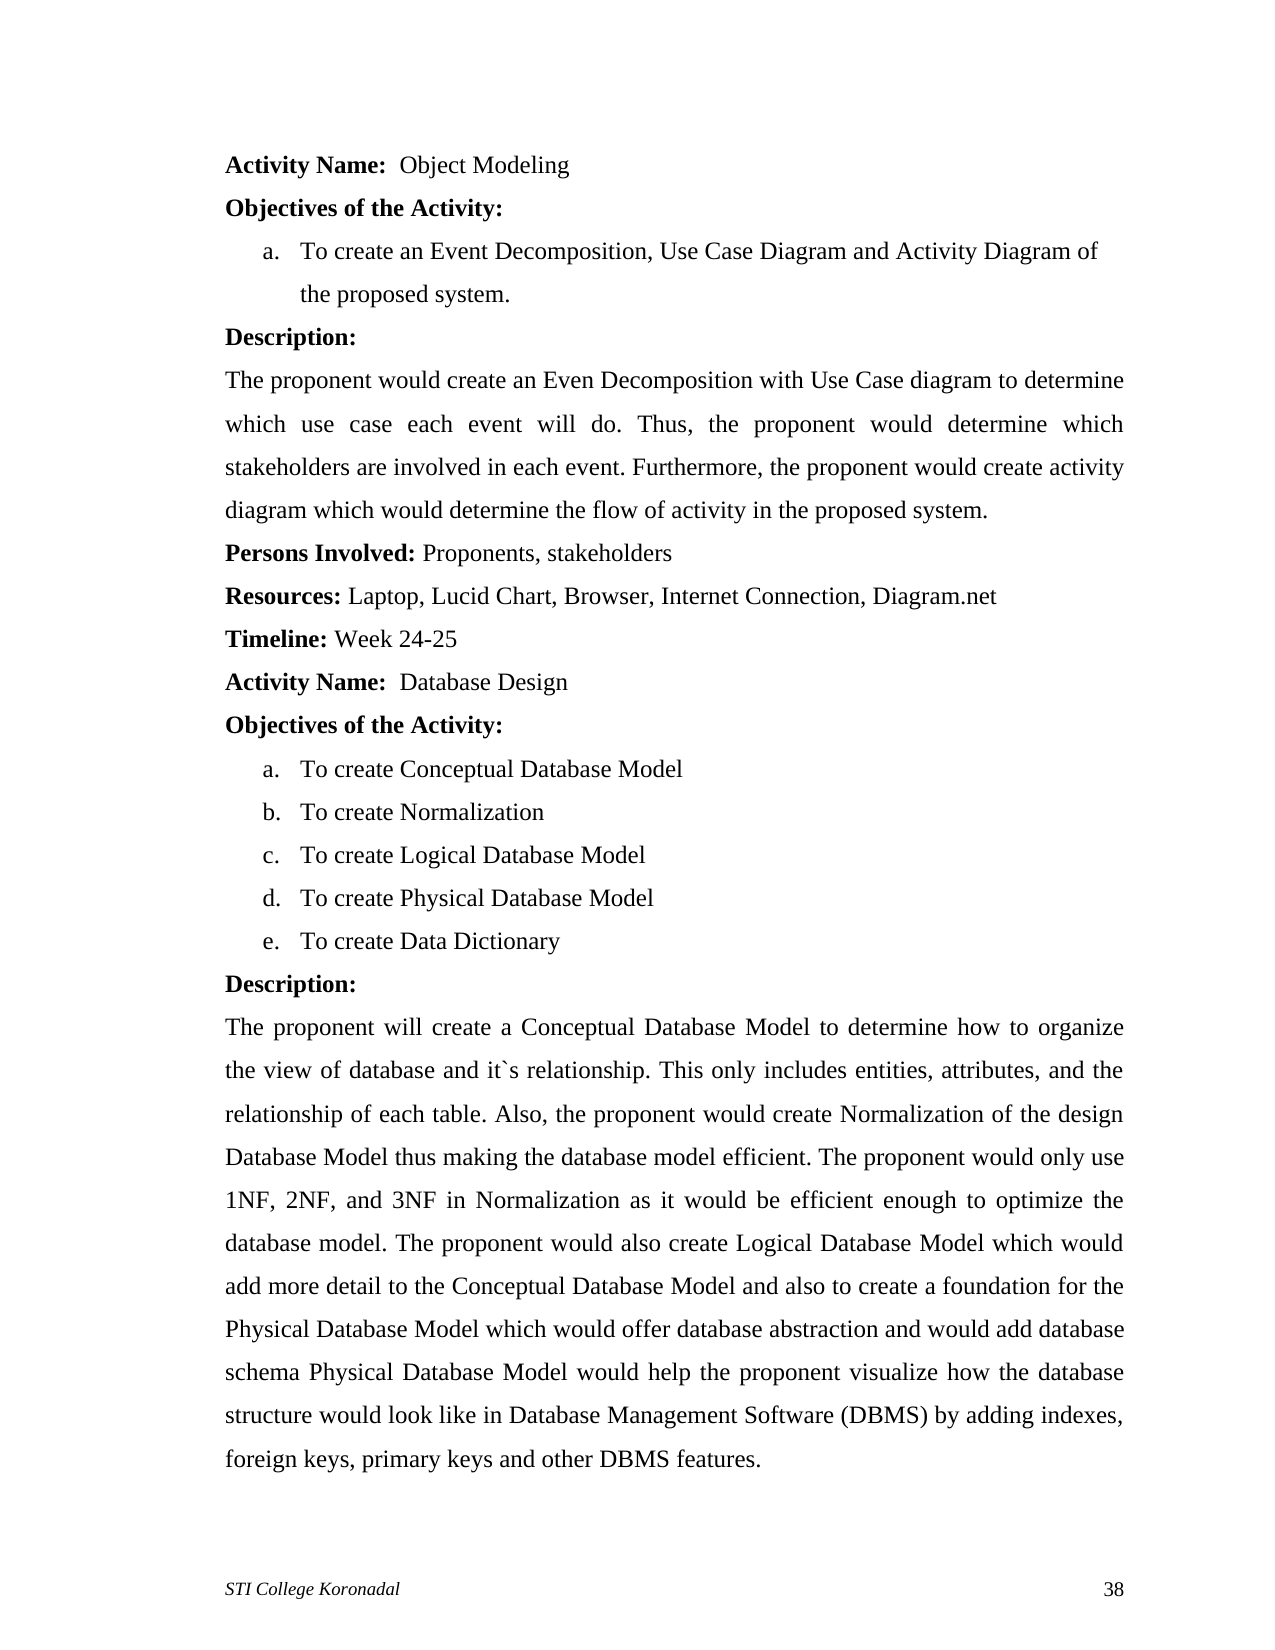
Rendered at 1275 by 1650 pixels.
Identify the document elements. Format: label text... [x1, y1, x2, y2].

text The proponent will create a Conceptual Database Model to determine how to organize the view of database and it`s relationship. This only includes entities, attributes, and the relationship of each table. Also, the proponent would create Normalization of the design Database Model thus making the database model efficient. The proponent would only use 1NF, 2NF, and 3NF in Normalization as it would be efficient enough to optimize the database model. The proponent would also create Logical Database Model which would add more detail to the Conceptual Database Model and also to create a foundation for the Physical Database Model which would offer database abstraction and would add database schema Physical Database Model would help the proponent visualize how the database structure would look like in Database Management Software (DBMS) by adding indexes, foreign keys, primary keys and other DBMS features. [225, 1012, 1125, 1472]
list To create Normalization [262, 797, 1125, 826]
text Resources: Laptop, Lucid Chart, Browser, Internet Connection, Diagram.net [225, 581, 1125, 610]
text Activity Name: Object Modeling [225, 150, 1125, 179]
text The proponent would create an Even Decomposition with Use Case diagram to determine which use case each event will do. Thus, the proponent would determine which stakeholders are involved in each event. Furthermore, the proponent would create activity diagram which would determine the flow of activity in the proposed system. [225, 366, 1125, 524]
list To create an Event Decomposition, Use Case Diagram and Activity Diagram of the proposed system. [262, 236, 1125, 308]
list To create Physical Database Model [262, 883, 1125, 912]
text Persons Involved: Proponents, stakeholders [225, 538, 1125, 567]
text Timeline: Week 24-25 [225, 624, 1125, 653]
text Description: [225, 322, 1125, 351]
text Objectives of the Activity: [225, 711, 1125, 739]
list To create Logical Database Model [262, 840, 1125, 869]
text Description: [225, 969, 1125, 998]
list To create Conceptual Database Model [262, 754, 1125, 782]
text Activity Name: Database Design [225, 667, 1125, 696]
text Objectives of the Activity: [225, 193, 1125, 222]
list To create Data Dictionary [262, 926, 1125, 955]
